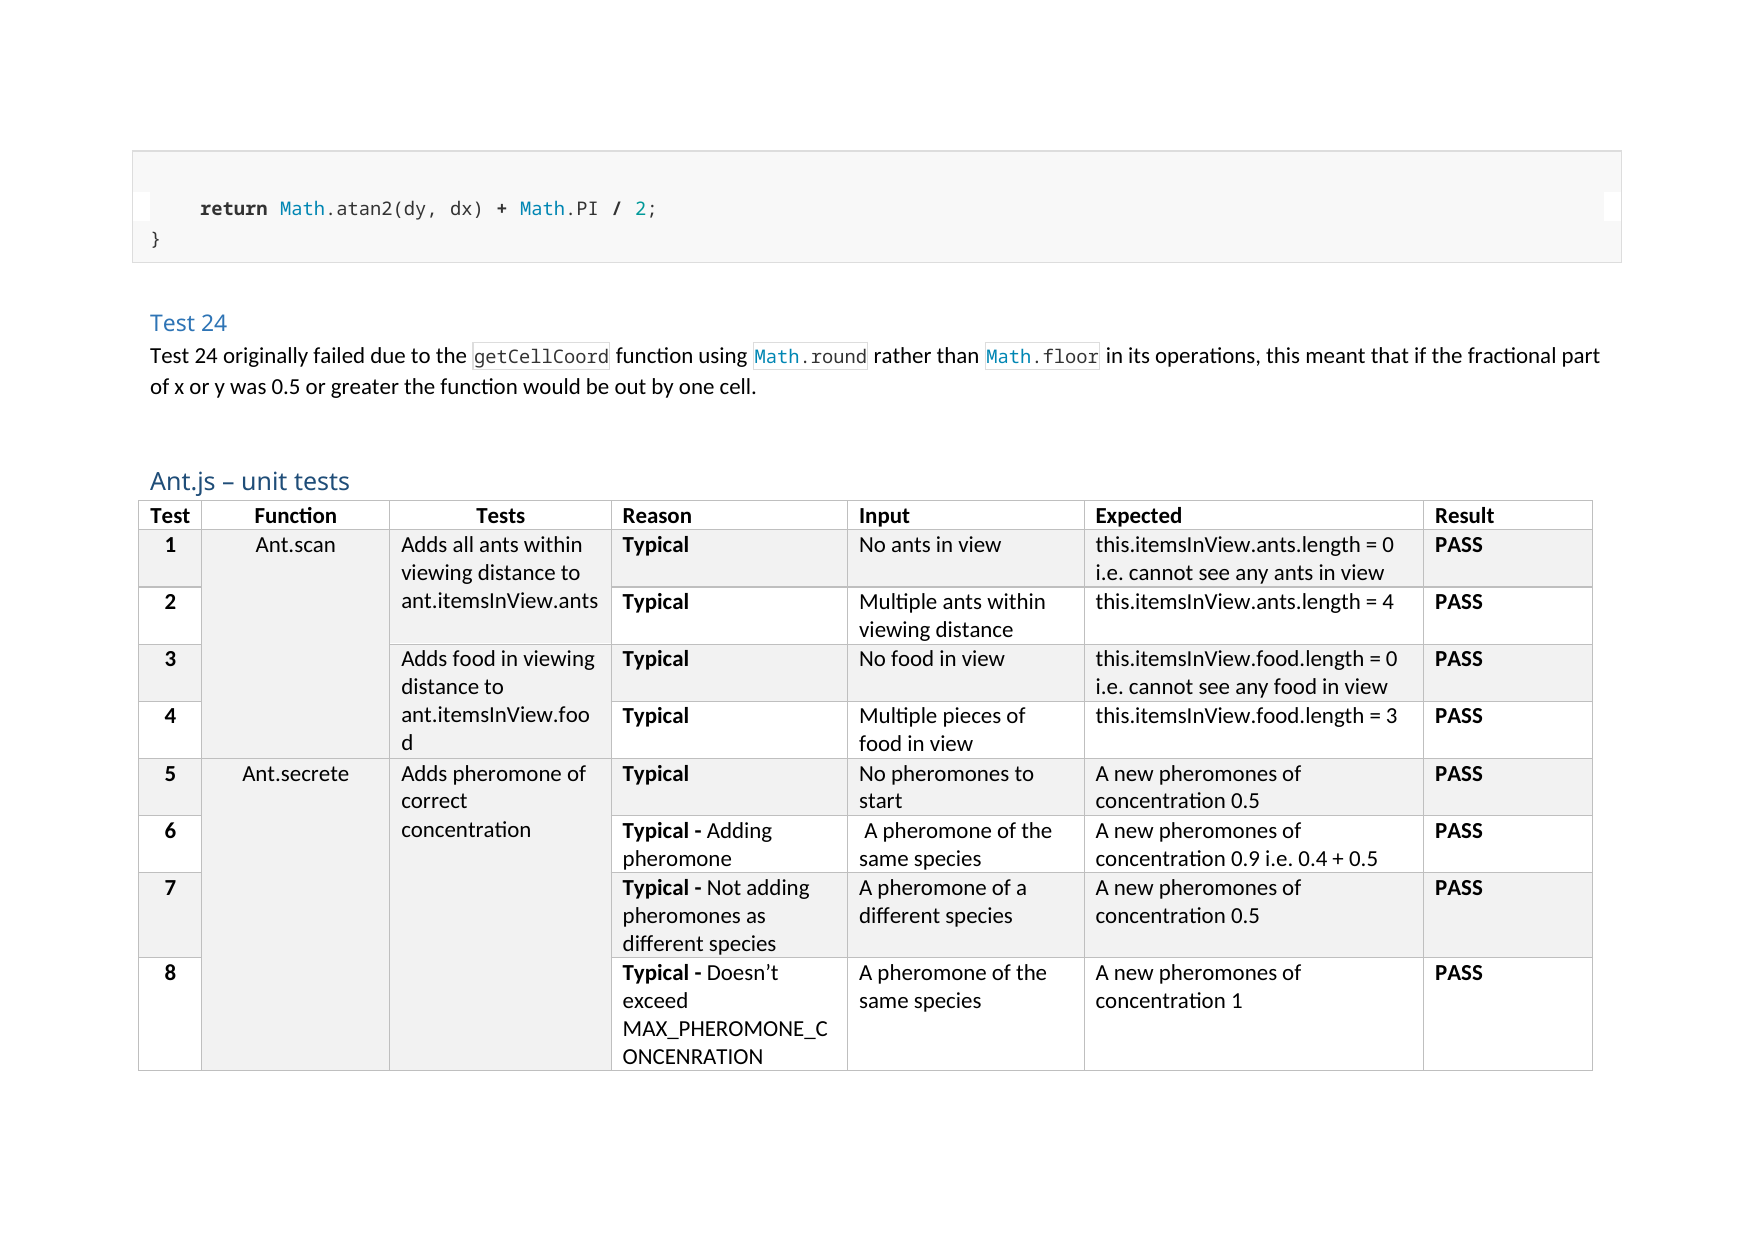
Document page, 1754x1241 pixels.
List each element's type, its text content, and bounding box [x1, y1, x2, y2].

table_cell Typical [612, 530, 847, 586]
table_cell A new pheromones of concentration 0.5 [1085, 759, 1423, 815]
table_cell No pheromones to start [848, 759, 1084, 815]
table_cell Ant.secrete [202, 759, 389, 1070]
table_cell A new pheromones of concentration 0.9 i.e. 0.4 + 0.5 [1085, 816, 1423, 872]
table_cell Typical [612, 759, 847, 815]
table_cell Adds all ants within viewing distance to ant.itemsInView.ants [390, 530, 611, 643]
table_cell PASS [1424, 702, 1592, 758]
table_cell 2 [139, 588, 201, 643]
table_cell A pheromone of a different species [848, 873, 1084, 957]
table_cell A new pheromones of concentration 0.5 [1085, 873, 1423, 957]
table_cell PASS [1424, 645, 1592, 701]
table_cell 5 [139, 759, 201, 815]
table_cell Typical [612, 645, 847, 701]
table_header Tests [390, 501, 611, 529]
table_cell this.itemsInView.ants.length = 0 i.e. cannot see any ants in view [1085, 530, 1423, 586]
text return Math.atan2(dy, dx) + Math.PI / 2; [150, 192, 1604, 209]
table_header Test [139, 501, 201, 529]
table_cell Ant.scan [202, 530, 389, 758]
table_cell PASS [1424, 588, 1592, 643]
table_cell Typical [612, 588, 847, 643]
table_cell 1 [139, 530, 201, 586]
table_cell PASS [1424, 958, 1592, 1070]
table_cell PASS [1424, 530, 1592, 586]
table_cell A pheromone of the same species [848, 958, 1084, 1070]
table_header Input [848, 501, 1084, 529]
table_cell 8 [139, 958, 201, 1070]
table_cell this.itemsInView.food.length = 0 i.e. cannot see any food in view [1085, 645, 1423, 701]
table_header Expected [1085, 501, 1423, 529]
table_cell Typical [612, 702, 847, 758]
table_cell Adds food in viewing distance to ant.itemsInView.food [390, 645, 611, 758]
table_cell A pheromone of the same species [848, 816, 1084, 872]
table_cell Adds pheromone of correct concentration [390, 759, 611, 1070]
table_header Reason [612, 501, 847, 529]
text Test 24 originally failed due to the getCellCoord function using Math.round rather than Math.floor in its operations, this meant that if the fractional part of x or y was 0.5 or greater the function would be out by one cell. [150, 341, 1604, 400]
text } [133, 209, 1621, 262]
table_cell PASS [1424, 759, 1592, 815]
table_cell PASS [1424, 816, 1592, 872]
table_cell Typical - Doesn’t exceed MAX_PHEROMONE_CONCENRATION [612, 958, 847, 1070]
table_cell this.itemsInView.ants.length = 4 [1085, 588, 1423, 643]
subtitle Test 24 [150, 307, 1604, 338]
table_cell PASS [1424, 873, 1592, 957]
table_cell No food in view [848, 645, 1084, 701]
table_cell No ants in view [848, 530, 1084, 586]
table_cell Typical - Not adding pheromones as different species [612, 873, 847, 957]
table_header Result [1424, 501, 1592, 529]
table_cell this.itemsInView.food.length = 3 [1085, 702, 1423, 758]
table_cell 7 [139, 873, 201, 957]
table_cell Multiple ants within viewing distance [848, 588, 1084, 643]
table_cell Typical - Adding pheromone [612, 816, 847, 872]
table_cell A new pheromones of concentration 1 [1085, 958, 1423, 1070]
subtitle Ant.js – unit tests [150, 463, 1604, 497]
table_cell Multiple pieces of food in view [848, 702, 1084, 758]
table_cell 3 [139, 645, 201, 701]
table_cell 6 [139, 816, 201, 872]
table_cell 4 [139, 702, 201, 758]
table_header Function [202, 501, 389, 529]
